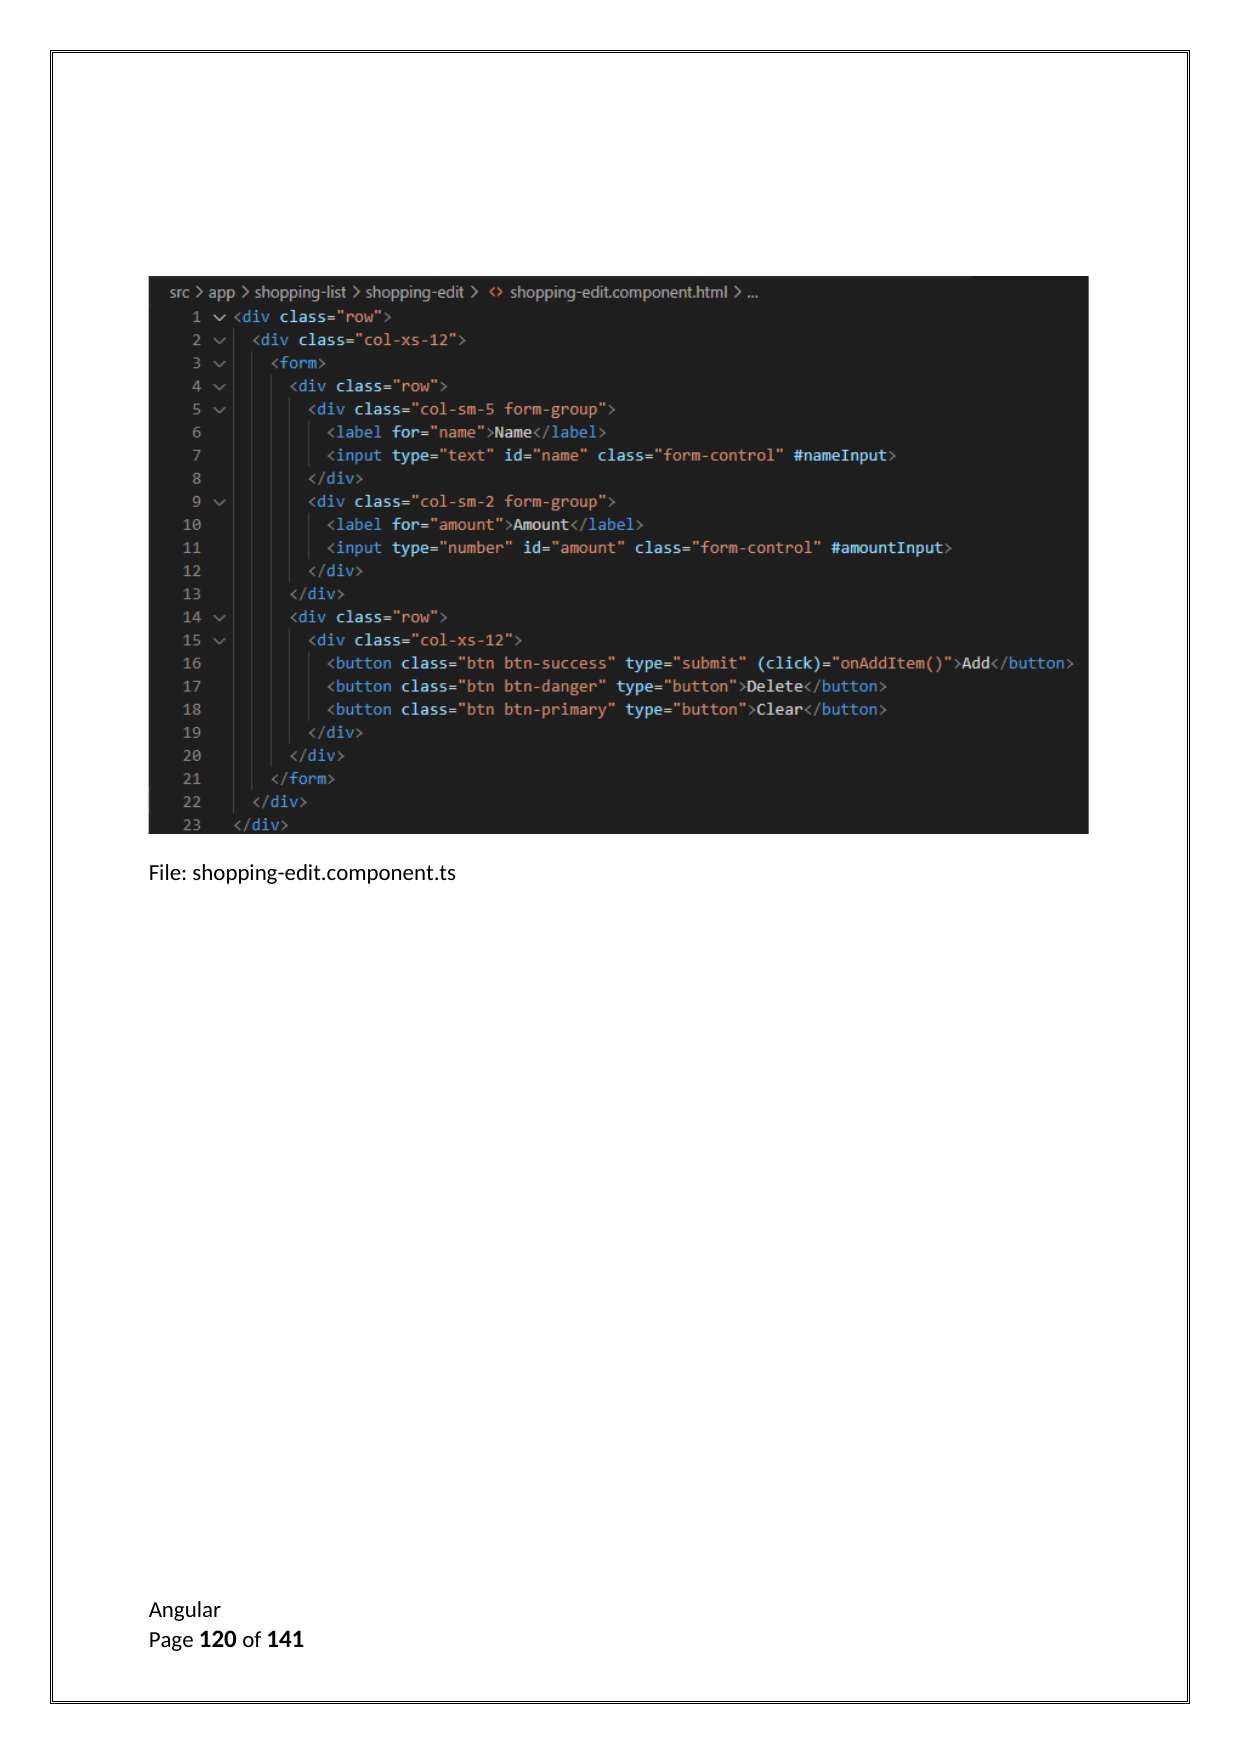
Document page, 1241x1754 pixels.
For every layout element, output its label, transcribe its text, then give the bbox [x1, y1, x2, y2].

picture [148, 276, 1089, 834]
text File: shopping-edit.component.ts [148, 858, 1092, 886]
